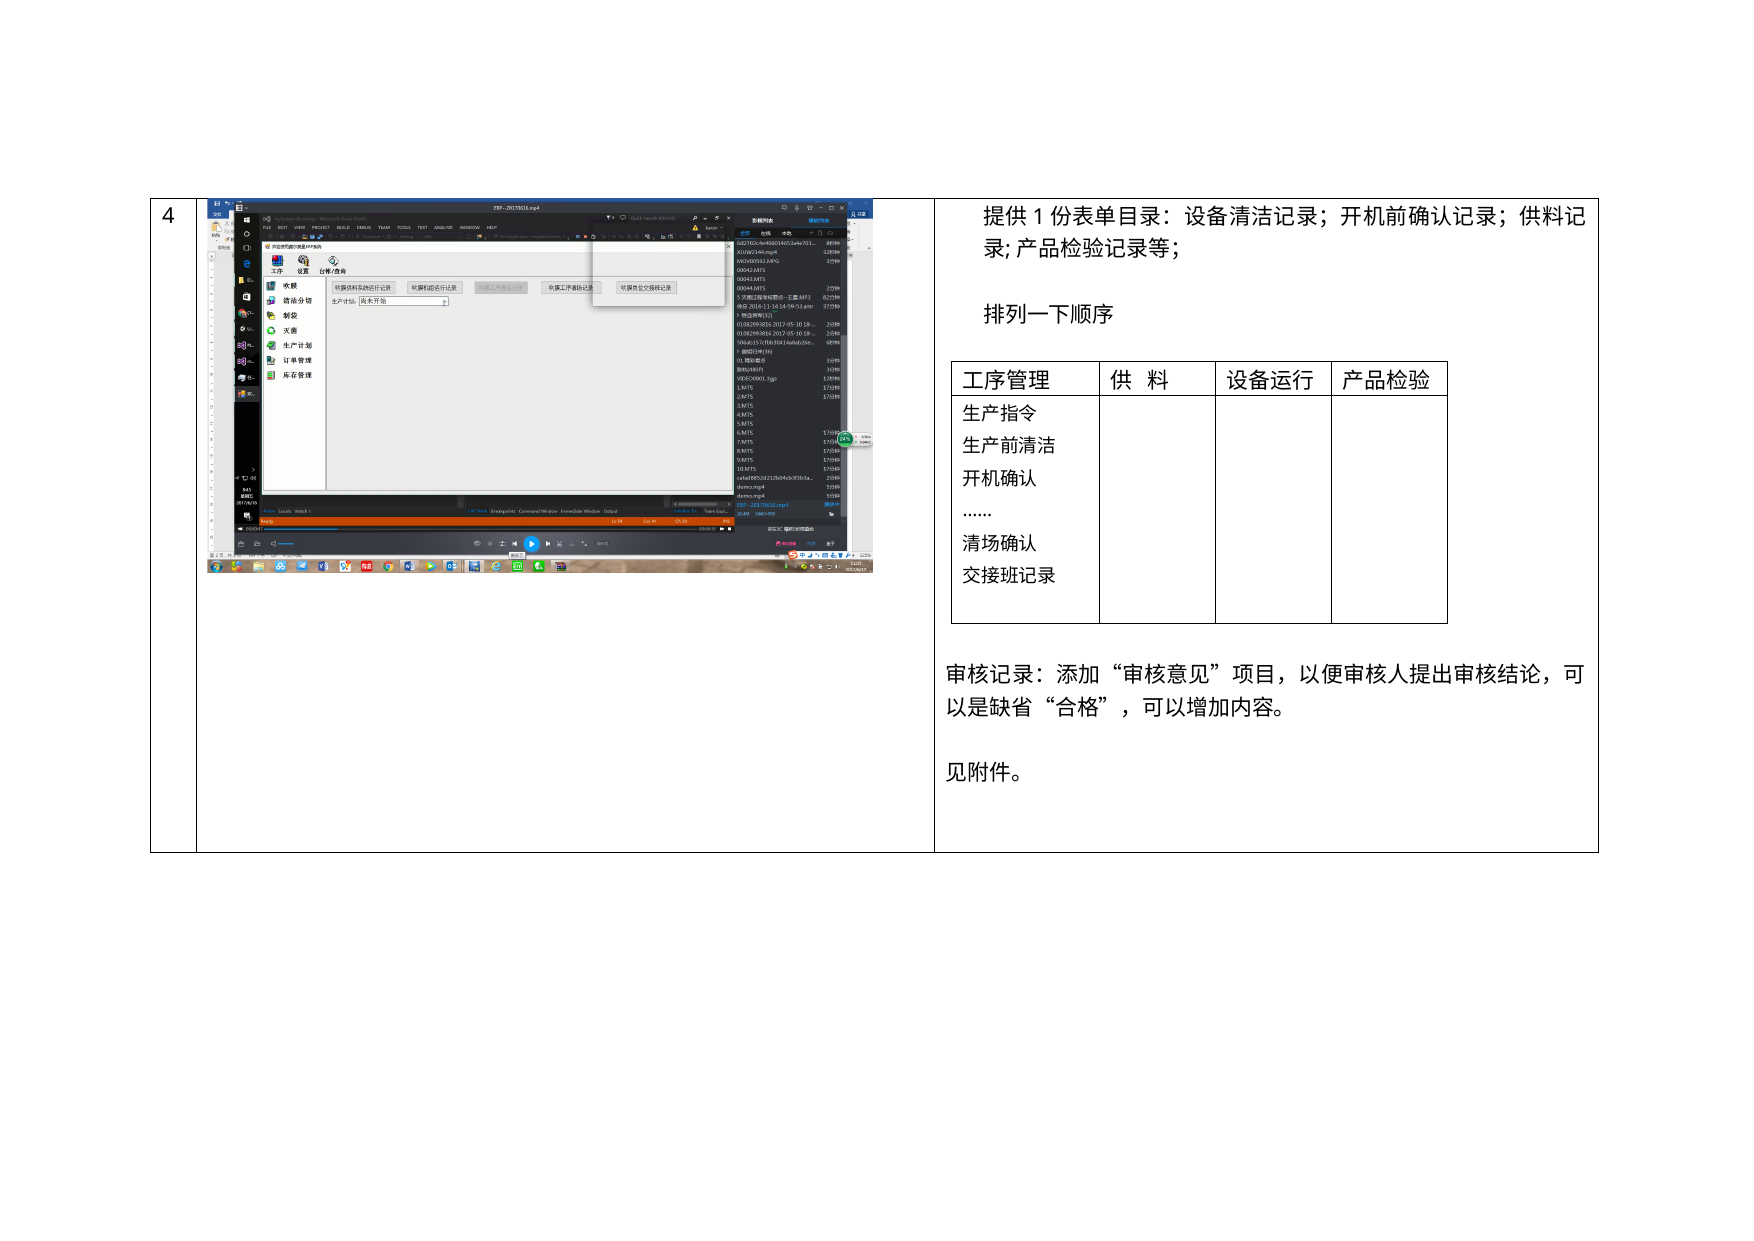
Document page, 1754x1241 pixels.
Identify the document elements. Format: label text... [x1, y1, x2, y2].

table_cell [197, 199, 934, 852]
picture [207, 198, 873, 573]
table_cell 提供1份表单目录：设备清洁记录；开机前确认记录；供料记录; 产品检验记录等； 排列一下顺序 审核记录：添加“审核意见”项目，以便审核人提出审核结论，可以是缺省“合格”，可以增加内容。 见附件。 [935, 199, 1598, 852]
table_cell 4 [151, 199, 196, 852]
